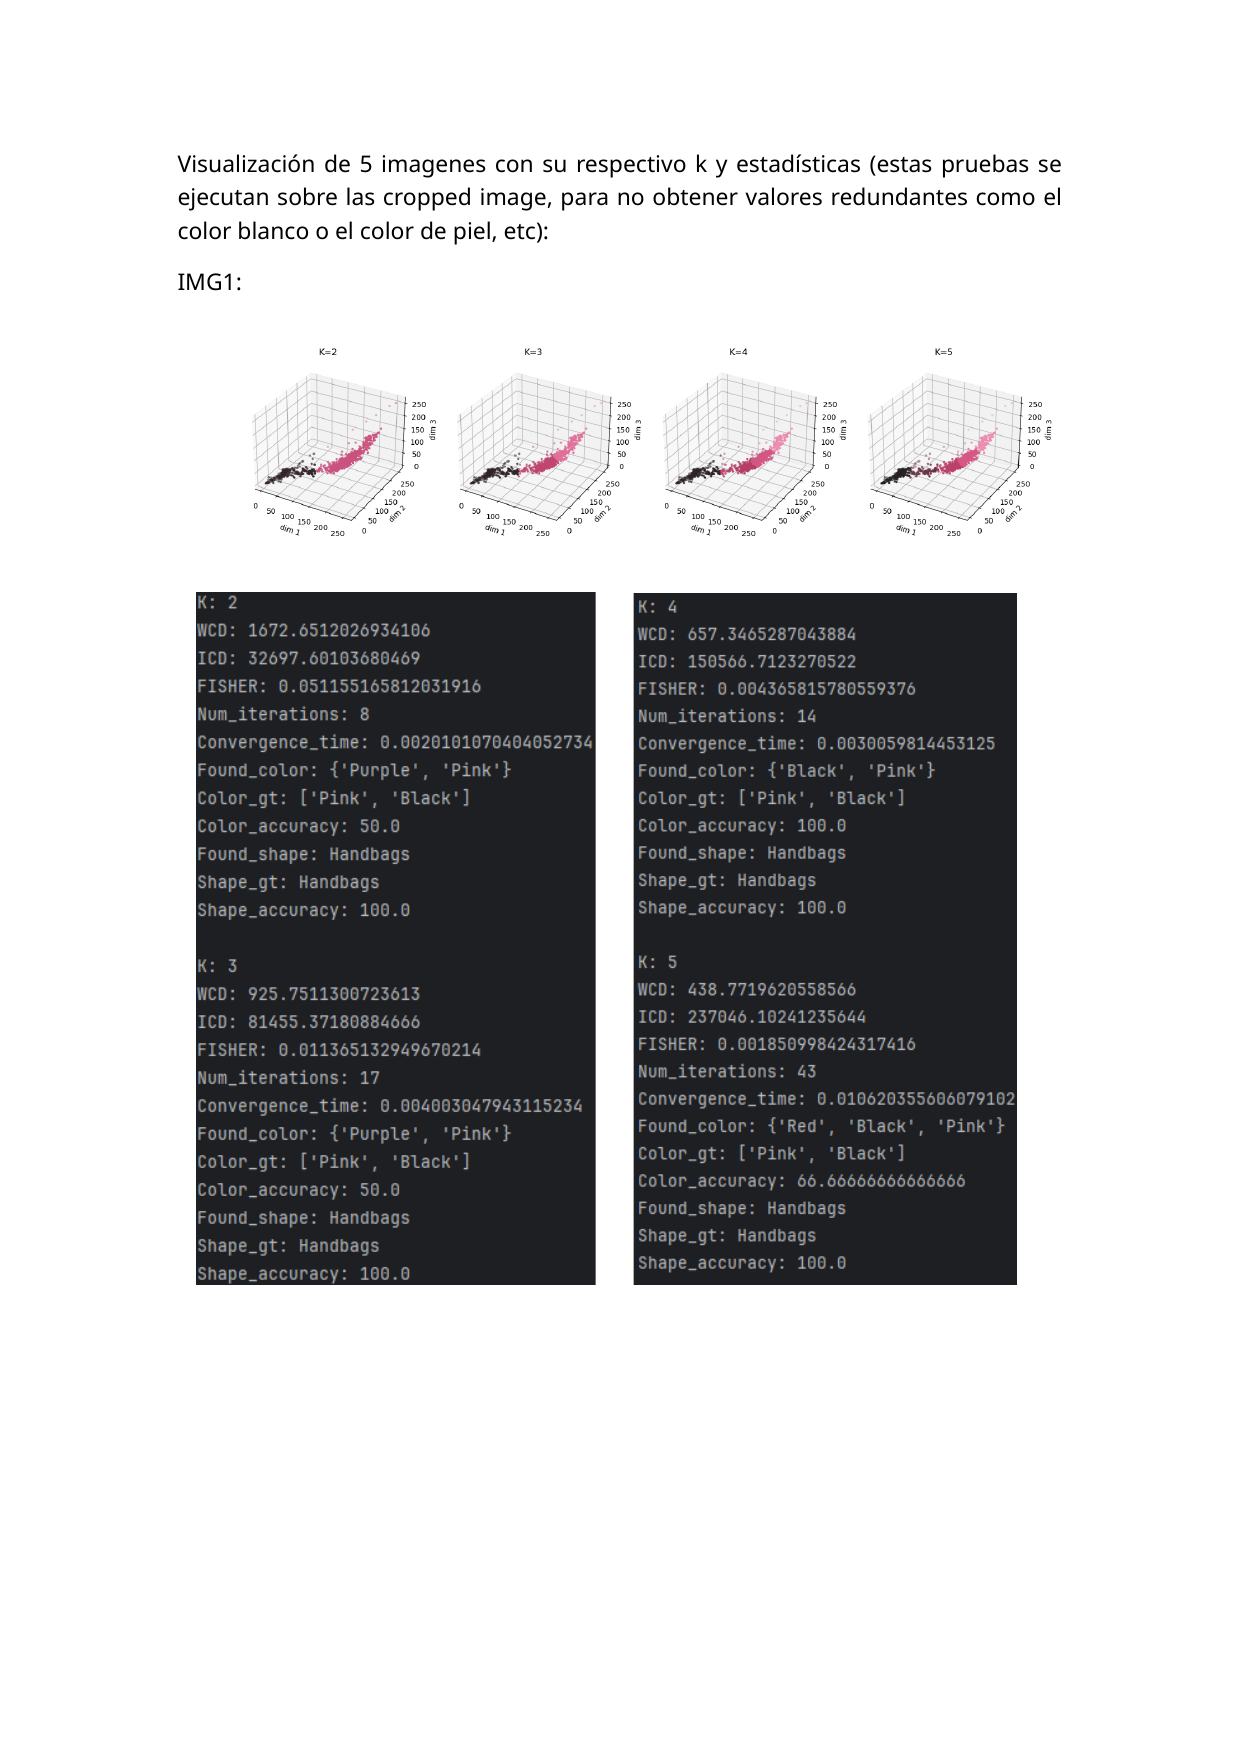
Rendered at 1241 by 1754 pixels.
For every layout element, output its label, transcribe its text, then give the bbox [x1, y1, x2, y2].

text IMG1: [177, 266, 1063, 297]
text Visualización de 5 imagenes con su respectivo k y estadísticas (estas pruebas se ejecutan sobre las cropped image, para no obtener valores redundantes como el color blanco o el color de piel, etc): [177, 148, 1063, 246]
